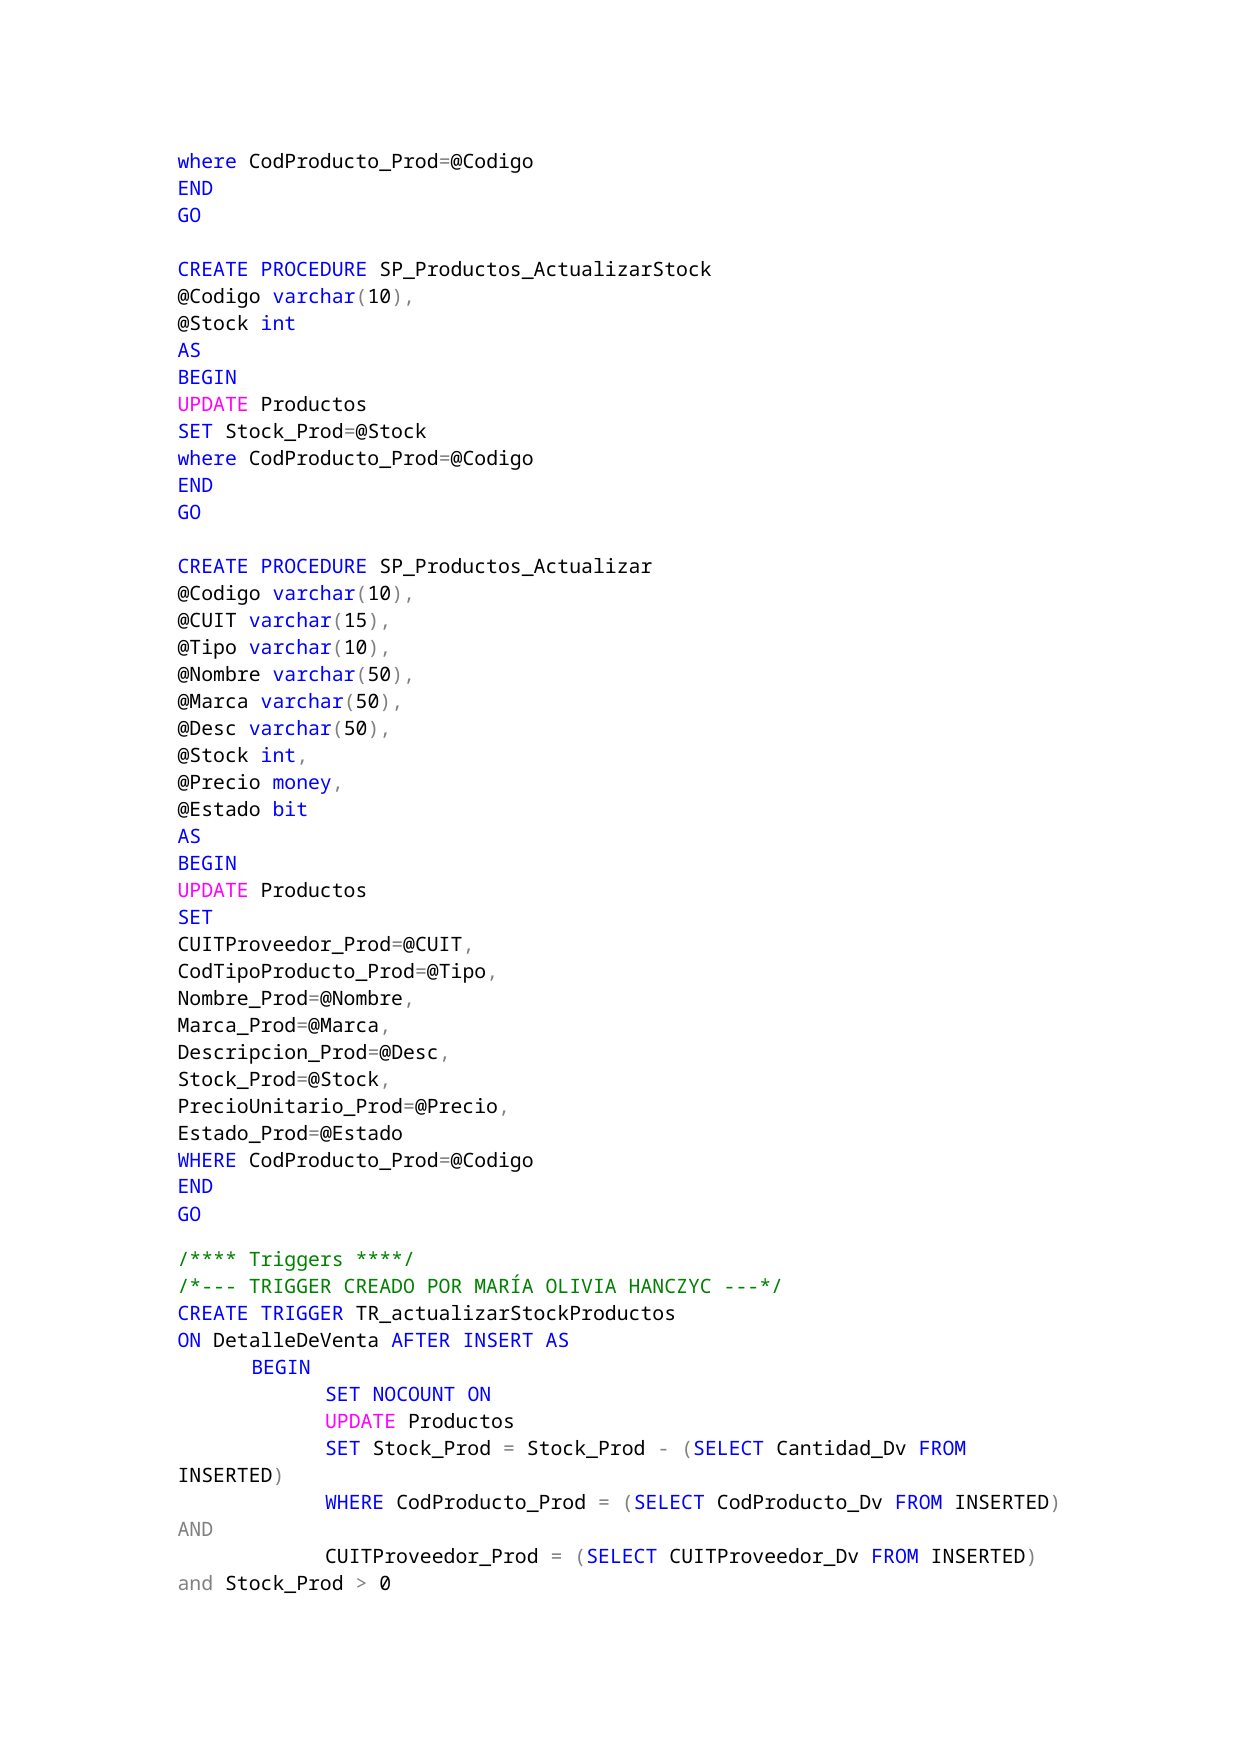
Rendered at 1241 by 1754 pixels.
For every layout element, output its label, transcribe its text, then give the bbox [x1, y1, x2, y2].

text BEGIN [177, 363, 1063, 390]
text CREATE PROCEDURE SP_Productos_ActualizarStock [177, 256, 1063, 282]
text SET Stock_Prod = Stock_Prod - (SELECT Cantidad_Dv FROM INSERTED) [177, 1434, 1063, 1488]
text AS [177, 336, 1063, 363]
text PrecioUnitario_Prod=@Precio, [177, 1092, 1063, 1119]
text WHERE CodProducto_Prod=@Codigo [177, 1146, 1063, 1173]
text WHERE CodProducto_Prod = (SELECT CodProducto_Dv FROM INSERTED) AND [177, 1488, 1063, 1542]
text SET NOCOUNT ON [177, 1380, 1063, 1407]
text @Marca varchar(50), [177, 687, 1063, 714]
text CREATE PROCEDURE SP_Productos_Actualizar [177, 552, 1063, 579]
text Marca_Prod=@Marca, [177, 1011, 1063, 1038]
text @CUIT varchar(15), [177, 606, 1063, 633]
text GO [177, 1200, 1063, 1227]
text END [177, 471, 1063, 498]
text SET [177, 903, 1063, 930]
text CUITProveedor_Prod = (SELECT CUITProveedor_Dv FROM INSERTED) and Stock_Prod > 0 [177, 1542, 1063, 1596]
text @Nombre varchar(50), [177, 660, 1063, 687]
text CUITProveedor_Prod=@CUIT, [177, 930, 1063, 957]
text UPDATE Productos [177, 876, 1063, 903]
text where CodProducto_Prod=@Codigo [177, 444, 1063, 471]
text BEGIN [177, 849, 1063, 876]
text AS [177, 822, 1063, 849]
text UPDATE Productos [177, 390, 1063, 417]
text END [177, 174, 1063, 202]
text END [177, 1173, 1063, 1200]
text where CodProducto_Prod=@Codigo [177, 148, 1063, 174]
text @Precio money, [177, 768, 1063, 795]
text BEGIN [177, 1353, 1063, 1380]
text ON DetalleDeVenta AFTER INSERT AS [177, 1326, 1063, 1353]
text /**** Triggers ****/ [177, 1246, 1063, 1272]
text @Stock int [177, 309, 1063, 336]
text Estado_Prod=@Estado [177, 1119, 1063, 1146]
text @Desc varchar(50), [177, 714, 1063, 741]
text CodTipoProducto_Prod=@Tipo, [177, 957, 1063, 984]
text @Estado bit [177, 795, 1063, 822]
text @Tipo varchar(10), [177, 633, 1063, 660]
text Nombre_Prod=@Nombre, [177, 984, 1063, 1011]
text GO [177, 202, 1063, 228]
text @Stock int, [177, 741, 1063, 768]
text @Codigo varchar(10), [177, 282, 1063, 309]
text GO [177, 498, 1063, 525]
text Stock_Prod=@Stock, [177, 1065, 1063, 1092]
text SET Stock_Prod=@Stock [177, 417, 1063, 444]
text Descripcion_Prod=@Desc, [177, 1038, 1063, 1065]
text @Codigo varchar(10), [177, 579, 1063, 606]
text CREATE TRIGGER TR_actualizarStockProductos [177, 1299, 1063, 1326]
text /*--- TRIGGER CREADO POR MARÍA OLIVIA HANCZYC ---*/ [177, 1272, 1063, 1299]
text UPDATE Productos [177, 1407, 1063, 1434]
